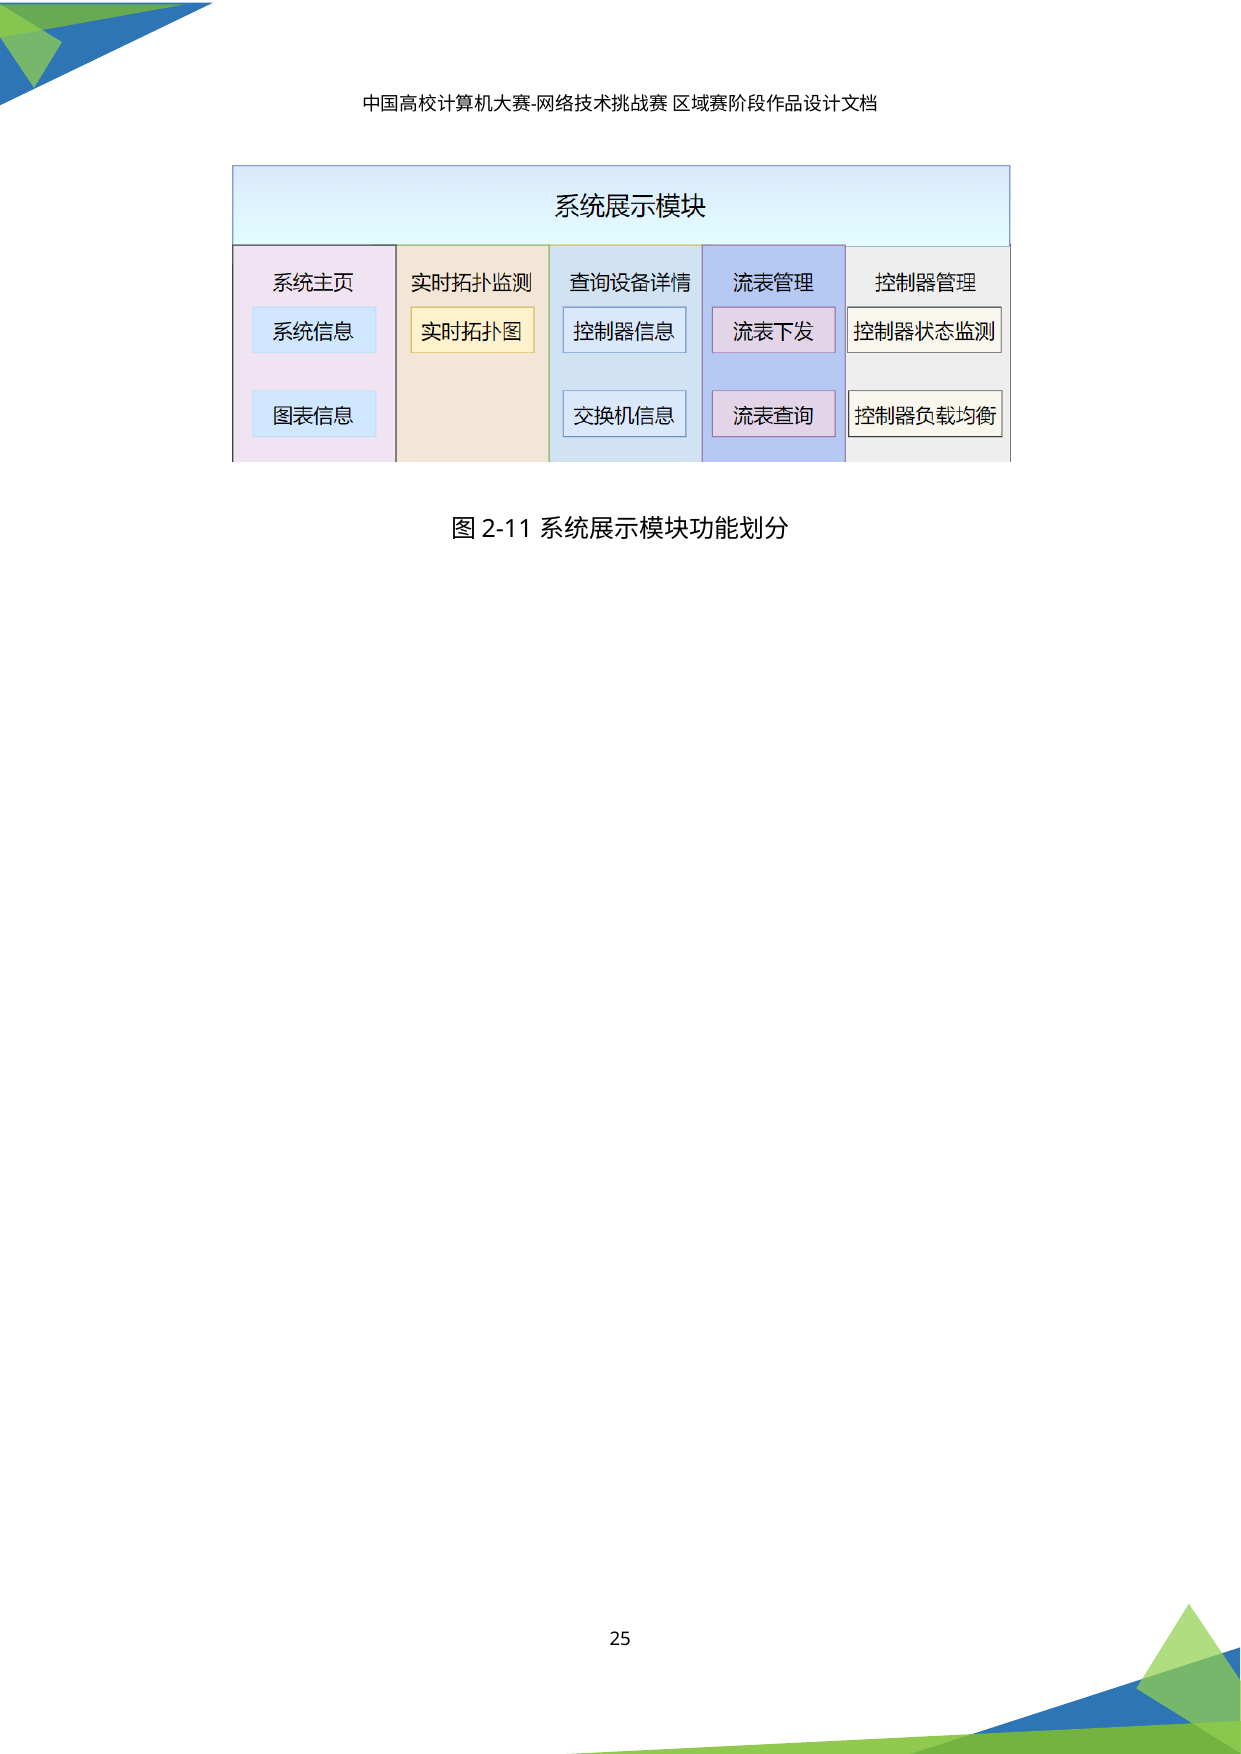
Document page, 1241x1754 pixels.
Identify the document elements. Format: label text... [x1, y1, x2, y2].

text 图2-11 系统展示模块功能划分 [187, 494, 1053, 559]
